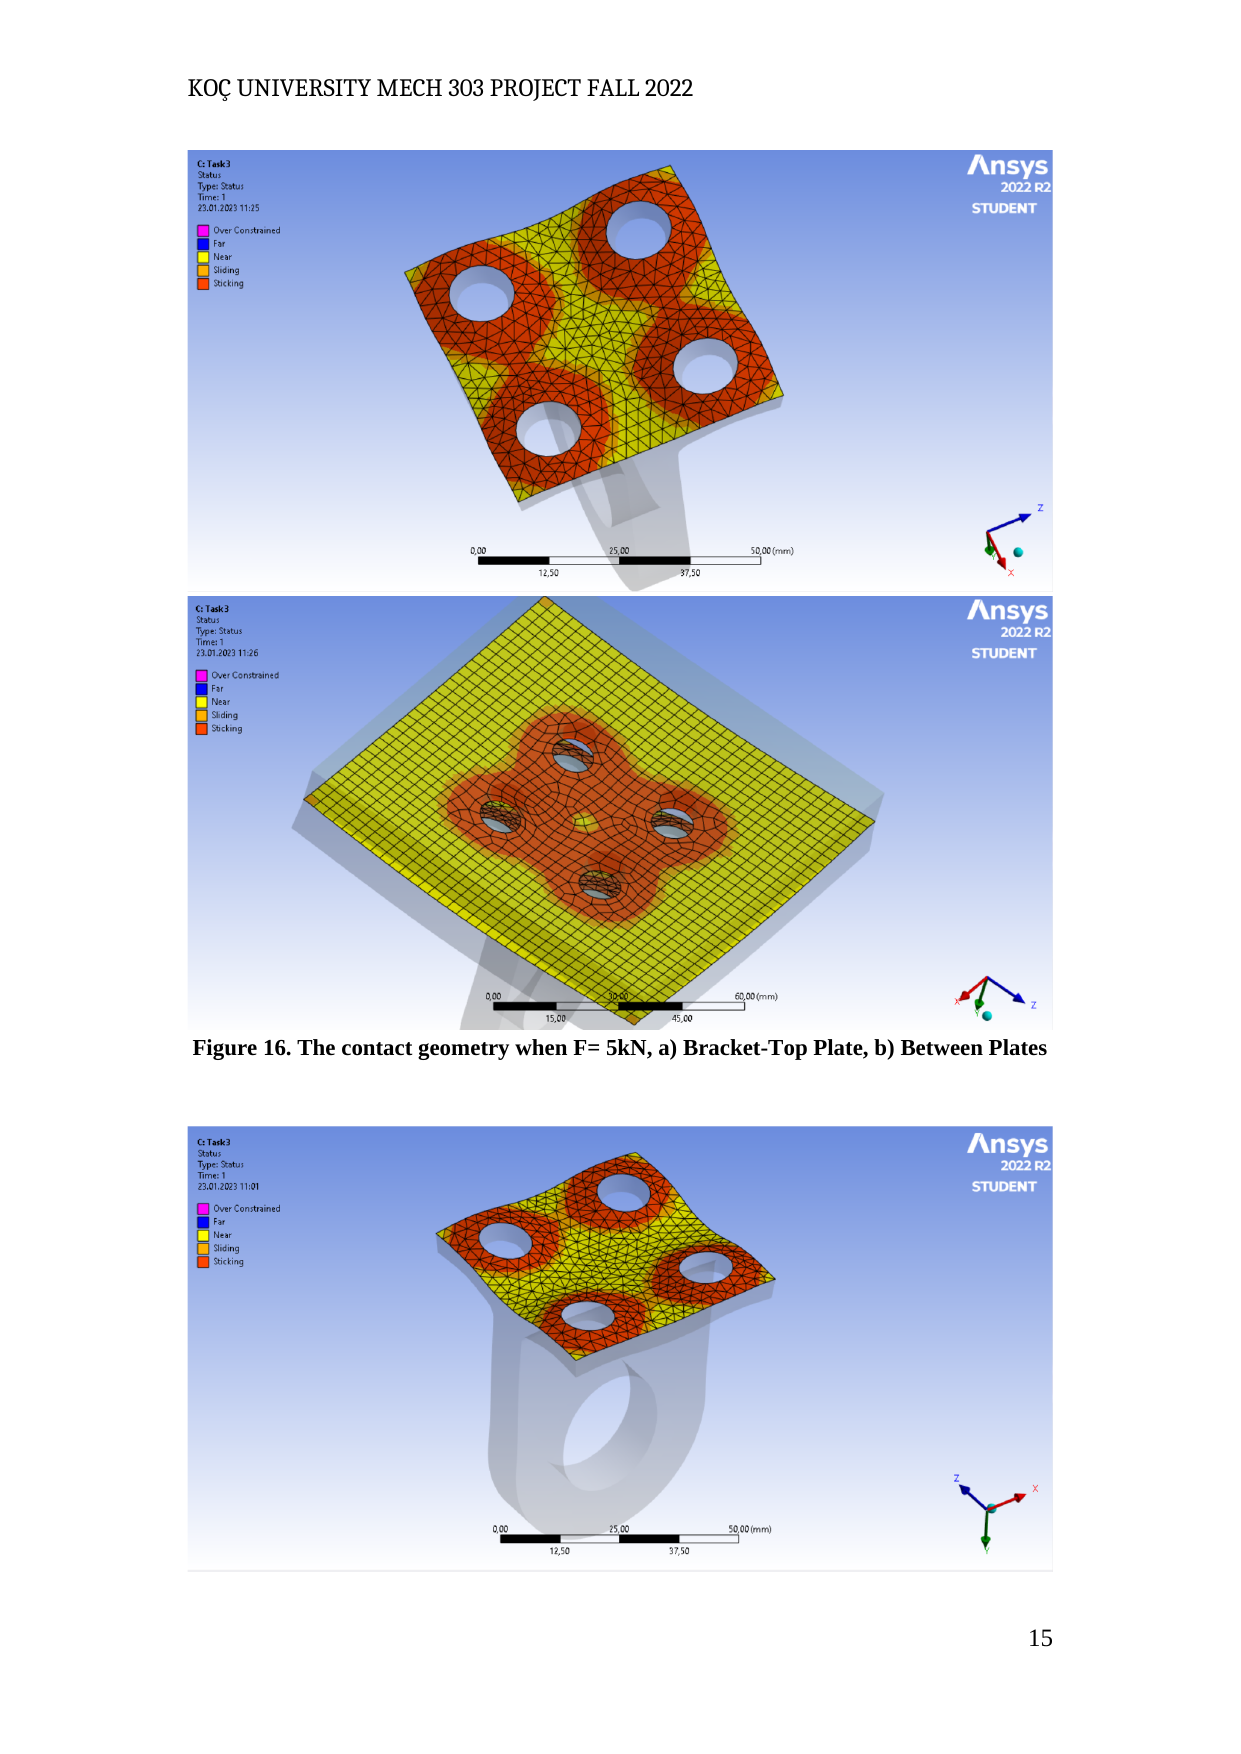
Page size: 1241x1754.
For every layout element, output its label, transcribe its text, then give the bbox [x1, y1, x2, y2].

picture [187, 150, 1053, 592]
picture [187, 1126, 1053, 1572]
subtitle Figure 16. The contact geometry when F= 5kN, a) Bracket-Top Plate, b) Between Plates [187, 1033, 1053, 1060]
picture [187, 596, 1053, 1030]
